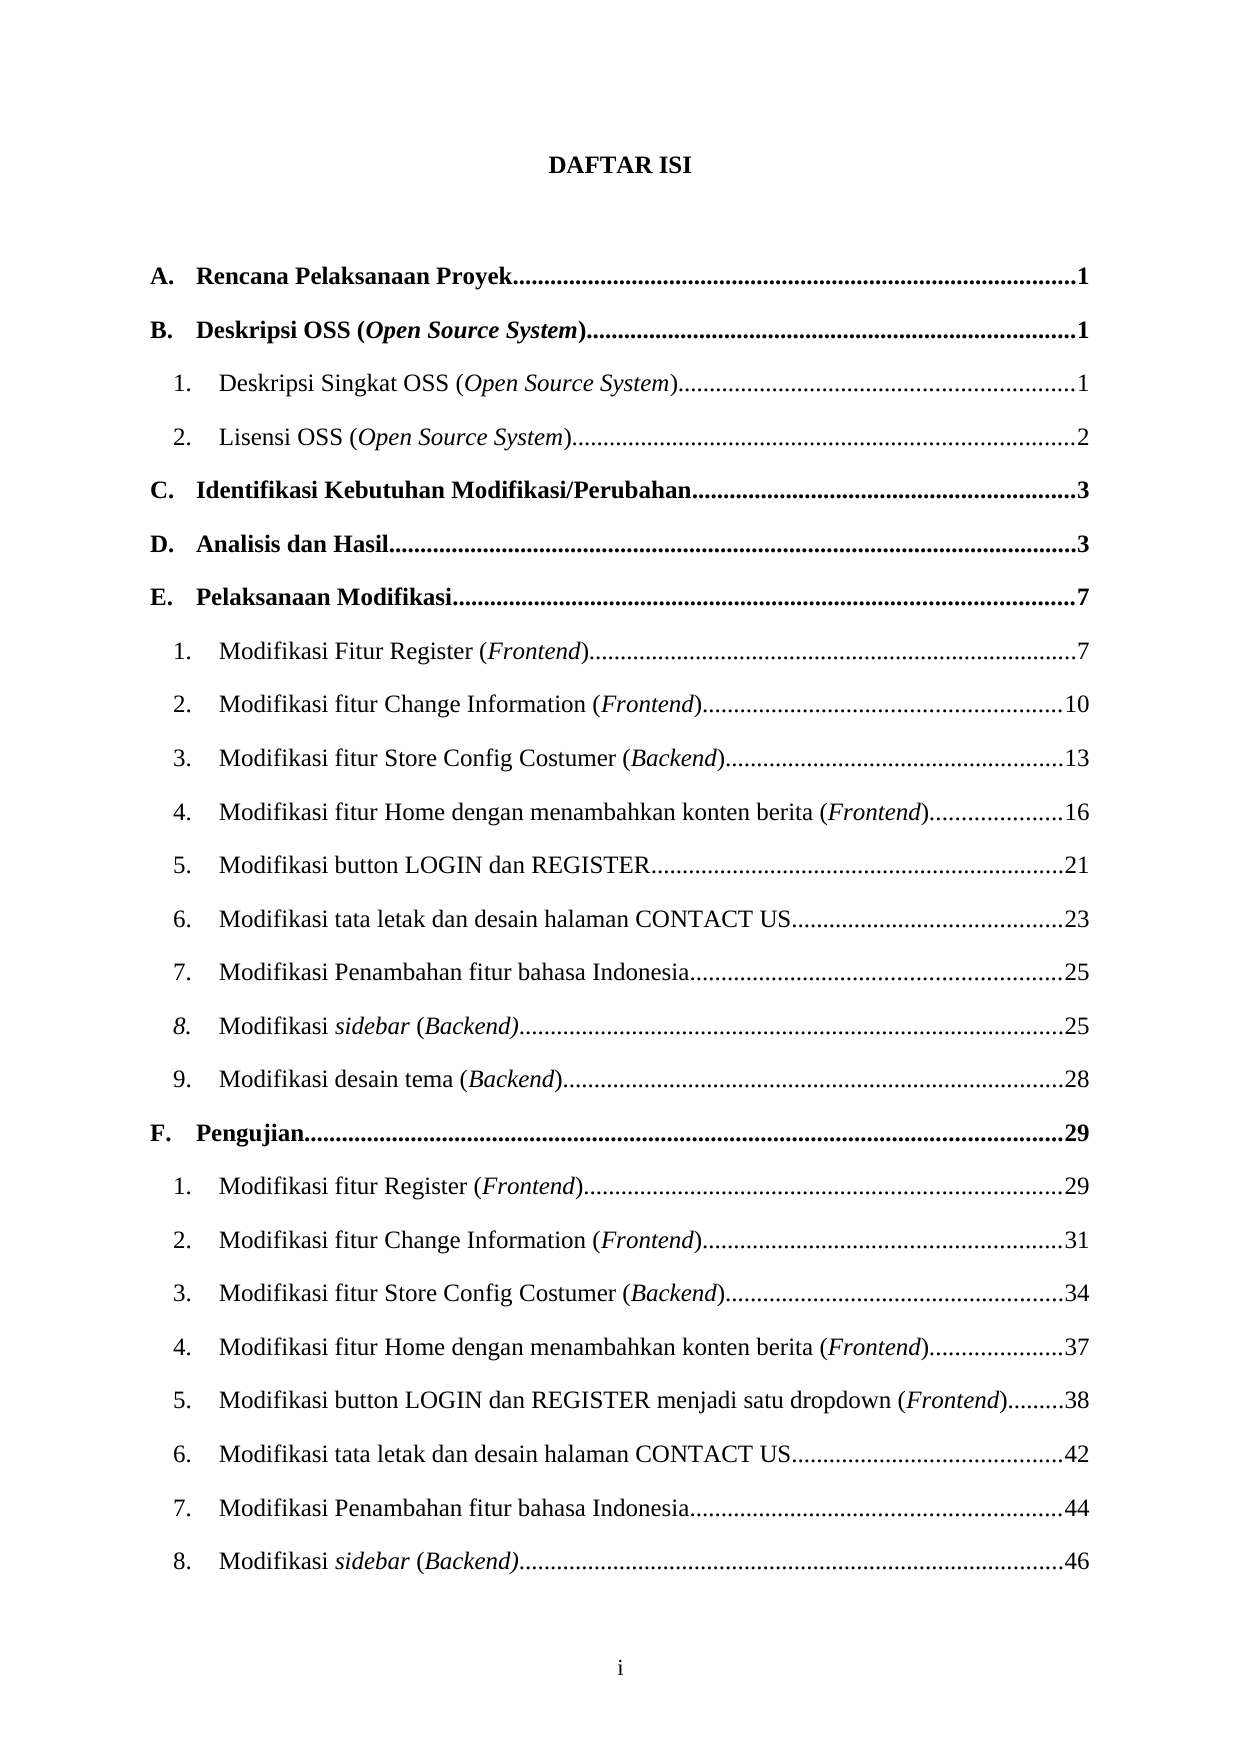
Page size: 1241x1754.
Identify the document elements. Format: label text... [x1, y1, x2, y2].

text DAFTAR ISI [150, 150, 1090, 179]
